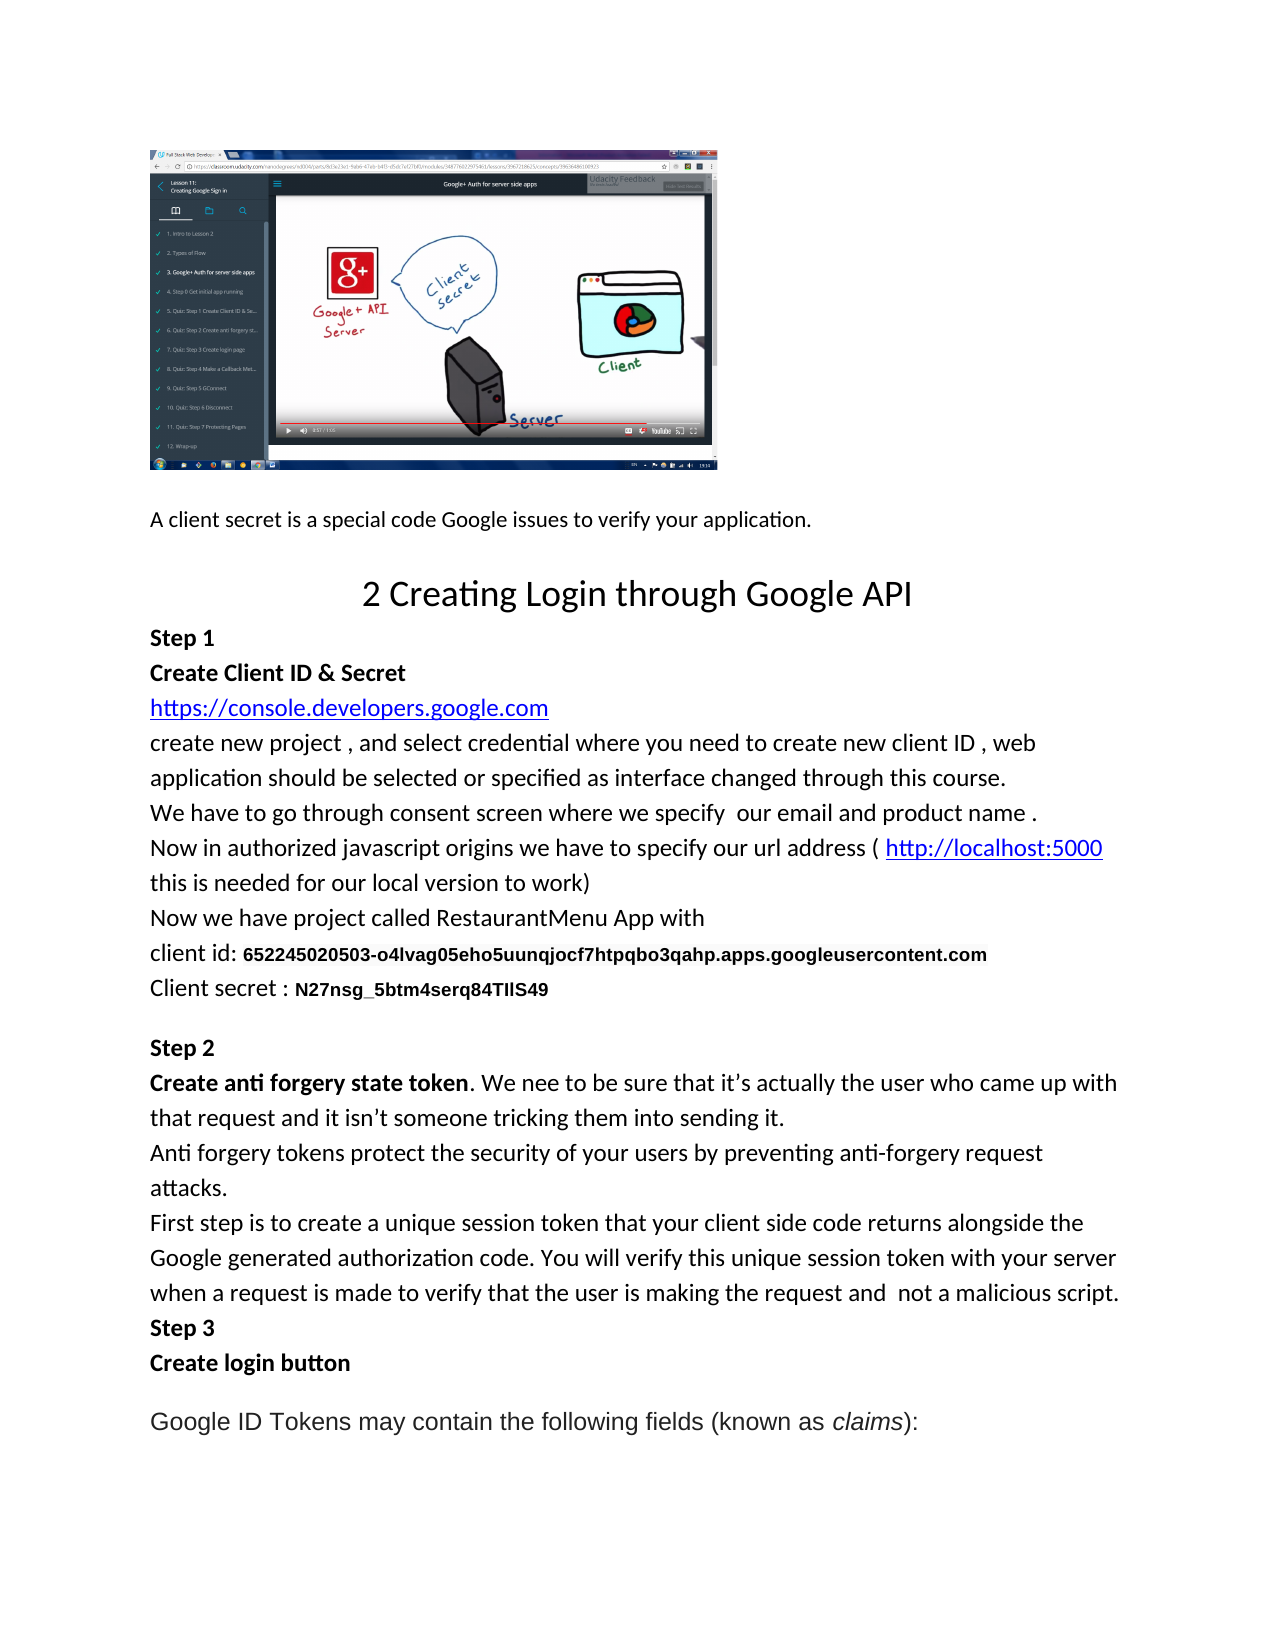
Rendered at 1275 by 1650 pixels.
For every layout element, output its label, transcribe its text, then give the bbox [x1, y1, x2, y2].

text https://console.developers.google.com [150, 693, 1125, 723]
text Step 2 [150, 1032, 1125, 1063]
text Client secret : N27nsg_5btm4serq84TIlS49 [150, 973, 1125, 1003]
picture [150, 150, 718, 470]
text Step 3 [150, 1312, 1125, 1343]
text Create login button [150, 1347, 1125, 1378]
text create new project , and select credential where you need to create new client ID , web application should be selected or specified as interface changed through this course. [150, 728, 1125, 793]
text Anti forgery tokens protect the security of your users by preventing anti-forgery request attacks. [150, 1137, 1125, 1203]
text Create anti forgery state token. We nee to be sure that it’s actually the user who came up with that request and it isn’t someone tricking them into sending it. [150, 1067, 1125, 1133]
text Step 1 [150, 623, 1125, 653]
text We have to go through consent screen where we specify our email and product name . [150, 798, 1125, 828]
text A client secret is a special code Google issues to verify your application. [150, 506, 1125, 533]
text Google ID Tokens may contain the following fields (known as claims): [150, 1407, 1125, 1436]
text Create Client ID & Secret [150, 658, 1125, 688]
text 2 Creating Login through Google API [150, 570, 1125, 616]
text Now in authorized javascript origins we have to specify our url address ( http://localhost:5000 this is needed for our local version to work) [150, 833, 1125, 898]
text First step is to create a unique session token that your client side code returns alongside the Google generated authorization code. You will verify this unique session token with your server when a request is made to verify that the user is making the request and not a malicious script. [150, 1207, 1125, 1308]
text client id: 652245020503-o4lvag05eho5uunqjocf7htpqbo3qahp.apps.googleusercontent.com [150, 938, 1125, 968]
text Now we have project called RestaurantMenu App with [150, 903, 1125, 933]
